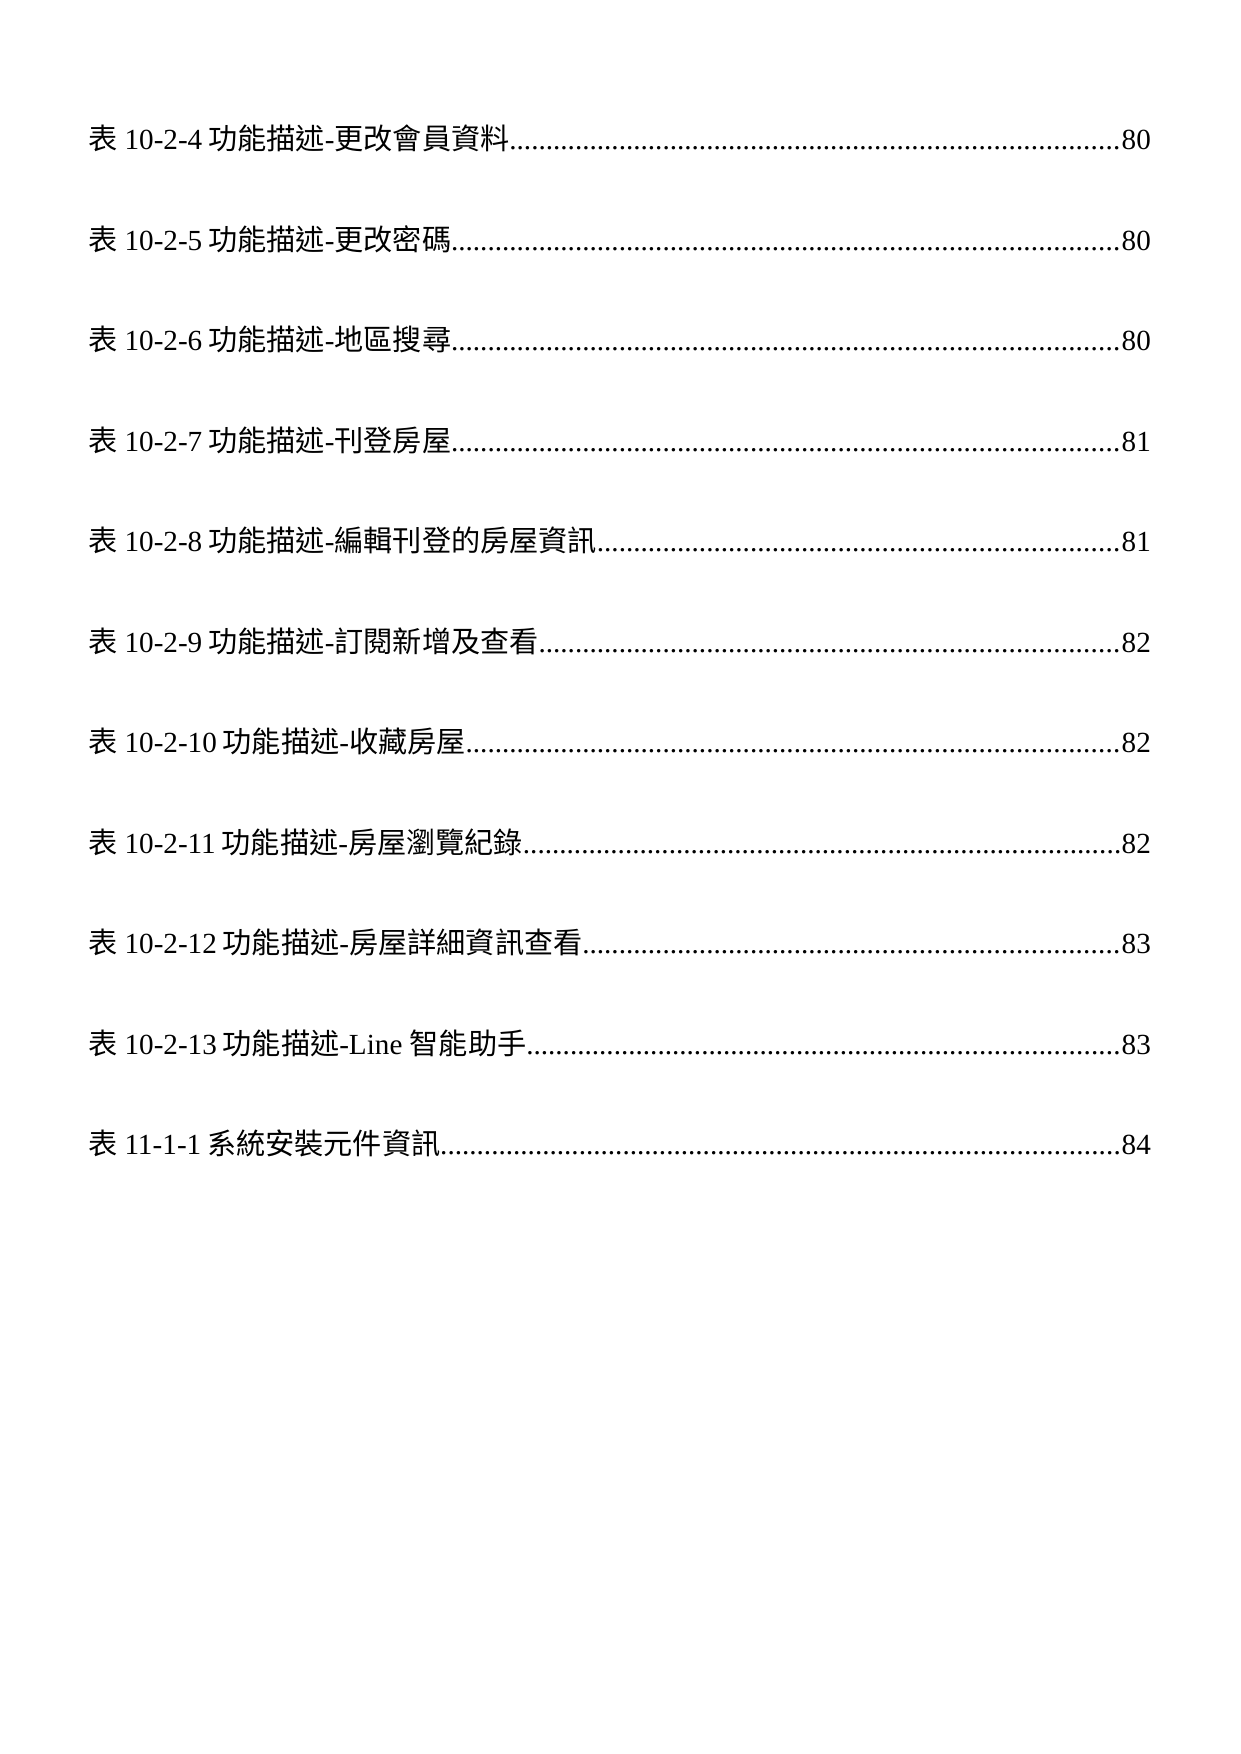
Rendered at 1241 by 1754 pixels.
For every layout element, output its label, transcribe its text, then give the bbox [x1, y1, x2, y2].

text 表 10-2-13功能描述-Line 智能助手 83 [89, 1002, 1152, 1081]
text 表 10-2-9功能描述-訂閱新增及查看 82 [89, 599, 1152, 679]
text 表 10-2-4功能描述-更改會員資料 80 [89, 97, 1152, 176]
text 表 10-2-10功能描述-收藏房屋 82 [89, 700, 1152, 779]
text 表 10-2-7功能描述-刊登房屋 81 [89, 398, 1152, 478]
text 表 10-2-6功能描述-地區搜尋 80 [89, 298, 1152, 377]
text 表 10-2-5功能描述-更改密碼 80 [89, 197, 1152, 277]
text 表 11-1-1系統安裝元件資訊 84 [89, 1102, 1152, 1182]
text 表 10-2-12功能描述-房屋詳細資訊查看 83 [89, 901, 1152, 981]
text 表 10-2-11功能描述-房屋瀏覽紀錄 82 [89, 801, 1152, 880]
text 表 10-2-8功能描述-編輯刊登的房屋資訊 81 [89, 499, 1152, 578]
